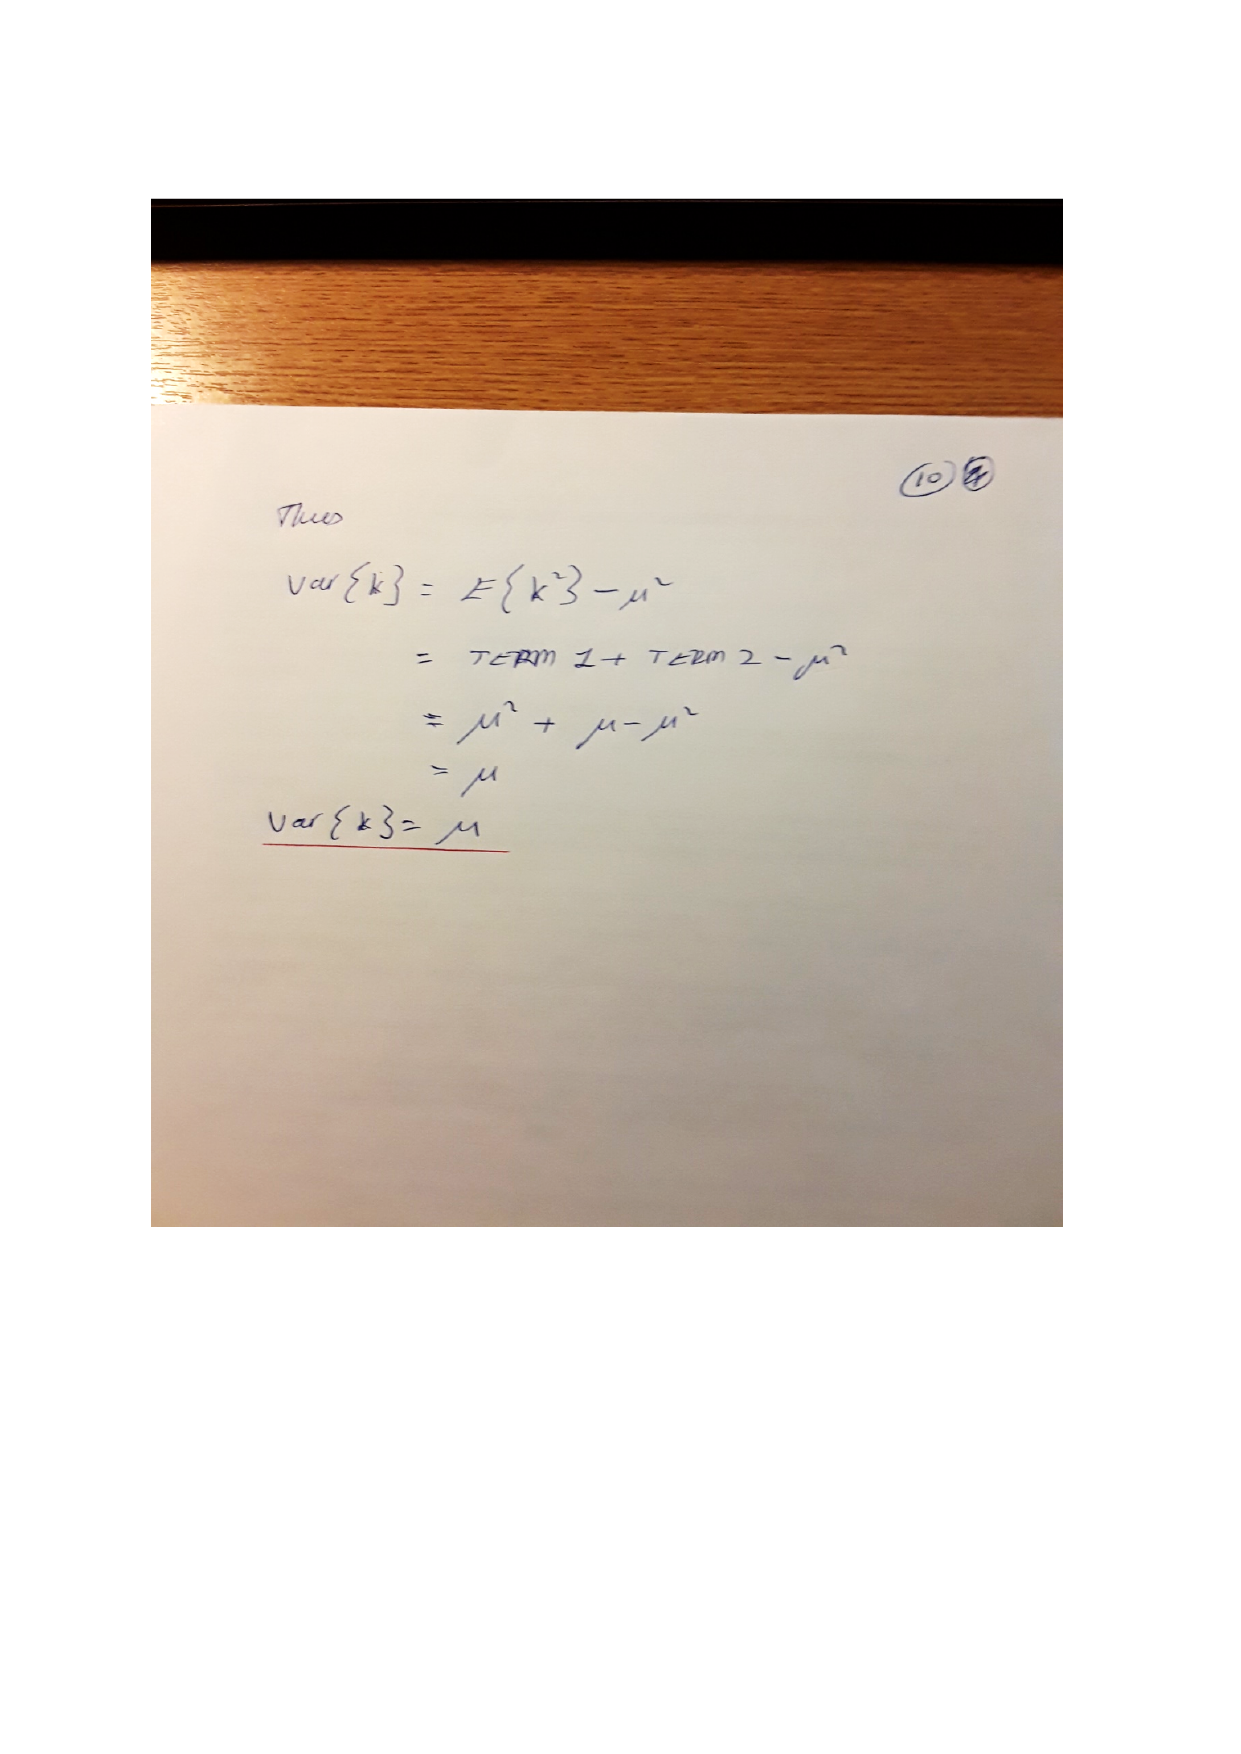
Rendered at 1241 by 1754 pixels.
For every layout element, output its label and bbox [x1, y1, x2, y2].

picture [151, 199, 1063, 1226]
